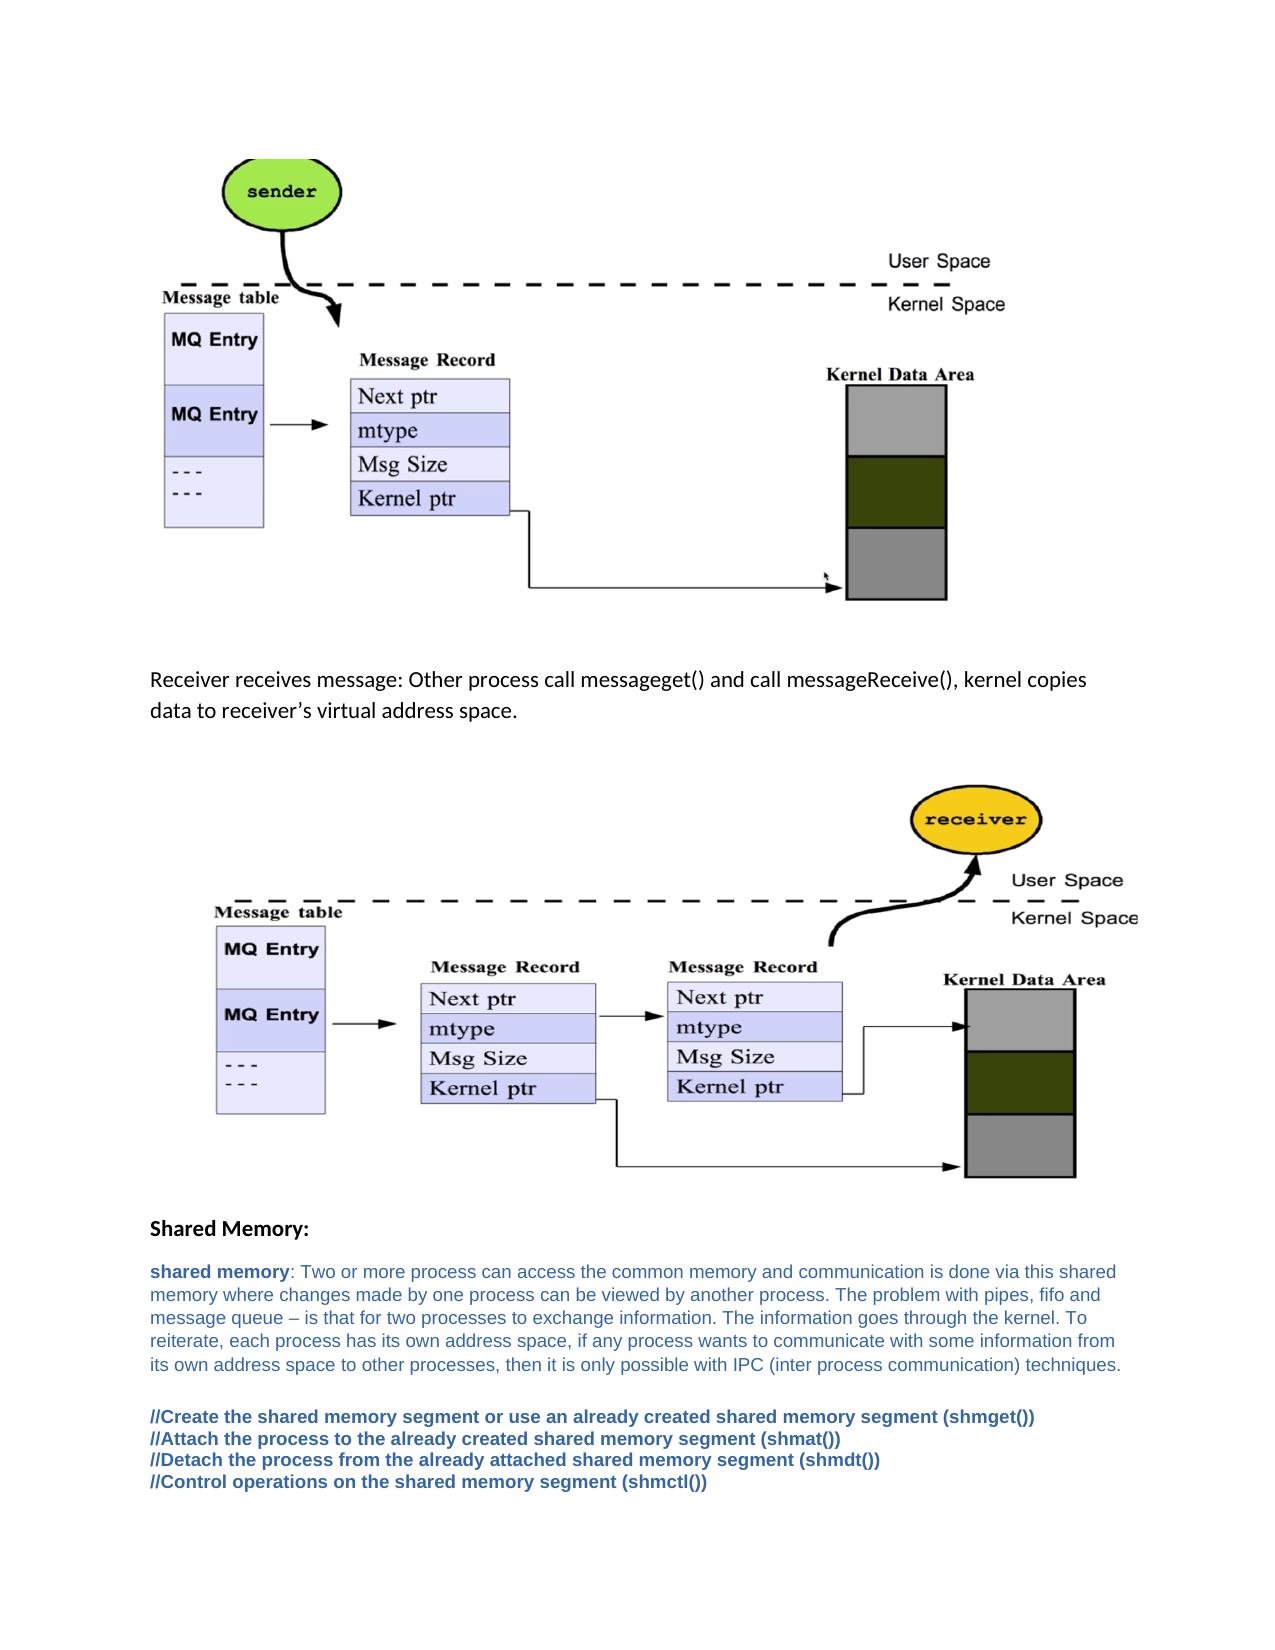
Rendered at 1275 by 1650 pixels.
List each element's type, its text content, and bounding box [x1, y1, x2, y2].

text Receiver receives message: Other process call messageget() and call messageReceive(), kernel copies data to receiver’s virtual address space. [150, 666, 1125, 724]
picture [150, 159, 1005, 601]
text //Control operations on the shared memory segment (shmctl()) [150, 1471, 1125, 1492]
text //Attach the process to the already created shared memory segment (shmat()) [150, 1428, 1125, 1449]
text shared memory: Two or more process can access the common memory and communication is done via this shared memory where changes made by one process can be viewed by another process. The problem with pipes, fifo and message queue – is that for two processes to exchange information. The information goes through the kernel. To reiterate, each process has its own address space, if any process wants to communicate with some information from its own address space to other processes, then it is only possible with IPC (inter process communication) techniques. [150, 1261, 1125, 1375]
text //Detach the process from the already attached shared memory segment (shmdt()) [150, 1449, 1125, 1471]
picture [200, 782, 1138, 1211]
text //Create the shared memory segment or use an already created shared memory segment (shmget()) [150, 1406, 1125, 1428]
